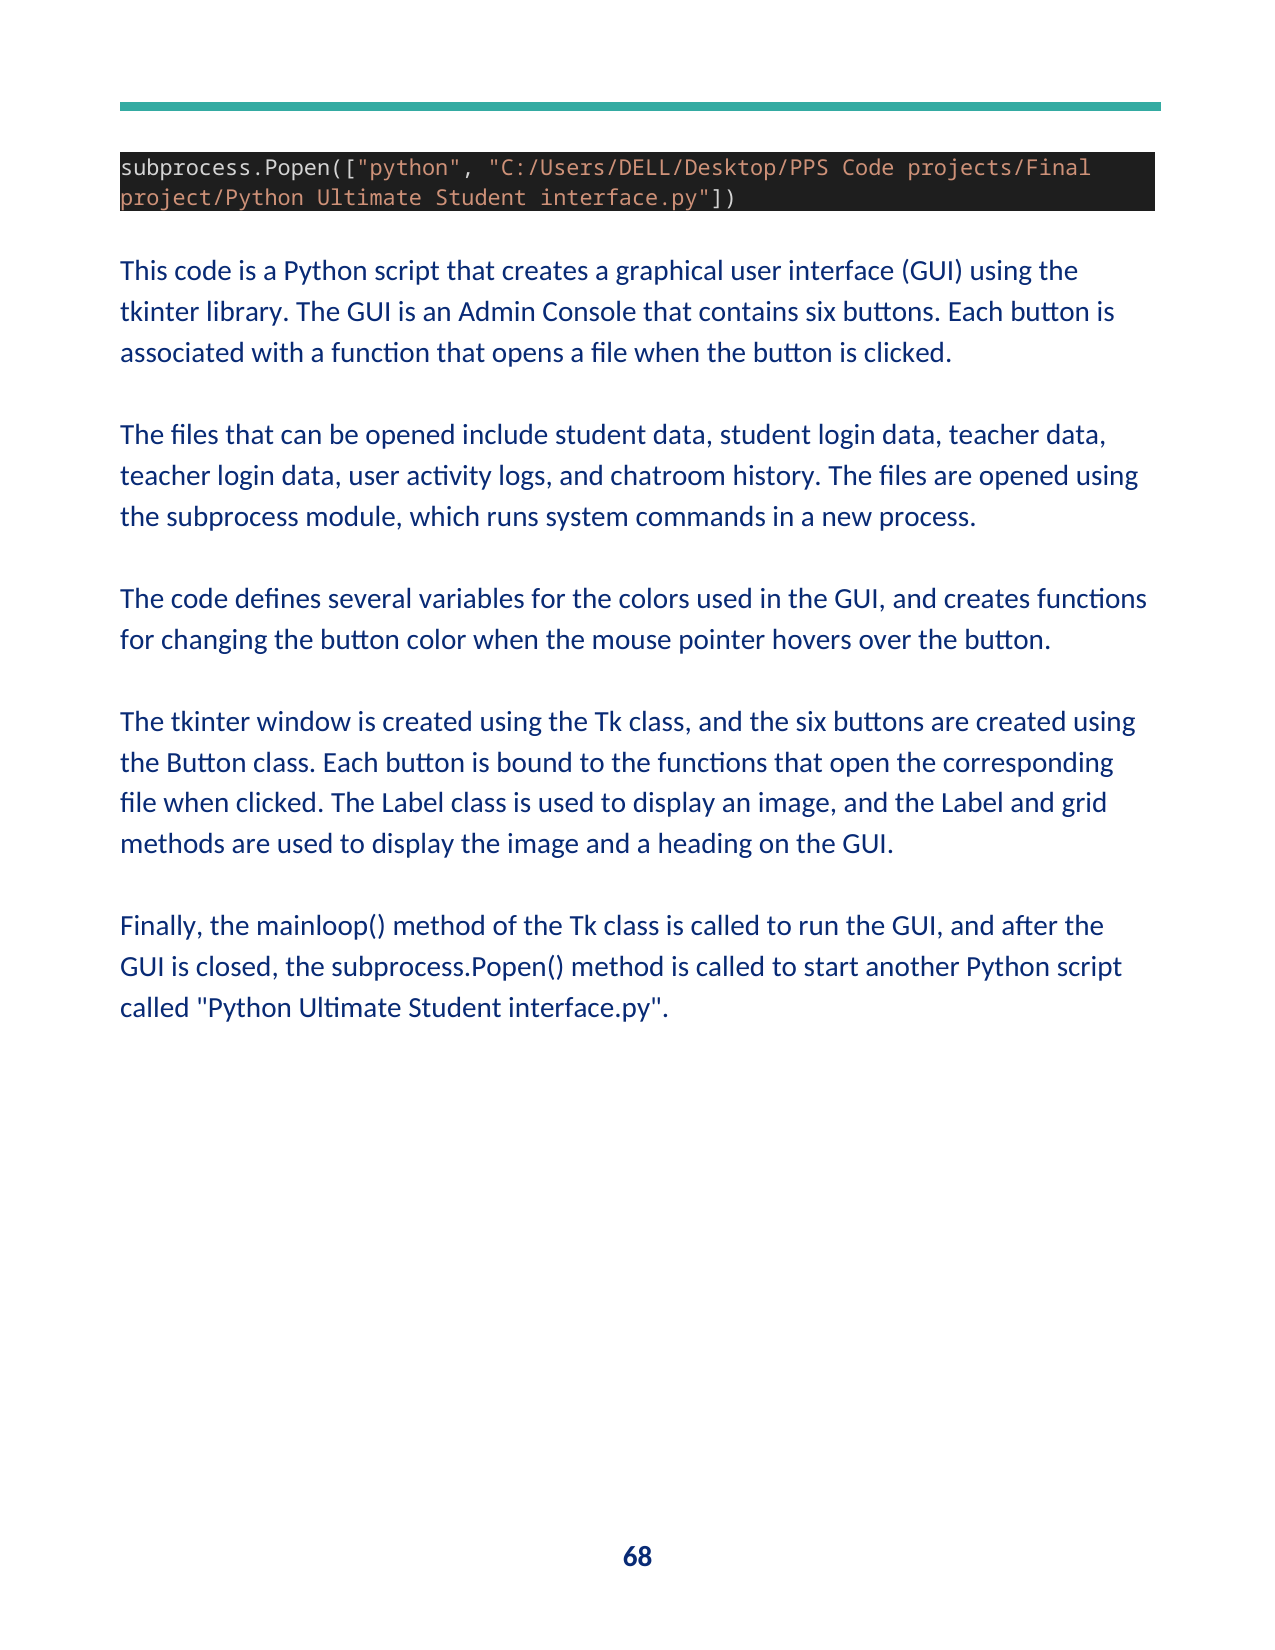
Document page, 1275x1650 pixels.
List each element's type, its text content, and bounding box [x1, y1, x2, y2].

text The files that can be opened include student data, student login data, teacher data, teacher login data, user activity logs, and chatroom history. The files are opened using the subprocess module, which runs system commands in a new process. [120, 416, 1155, 534]
text subprocess.Popen(["python", "C:/Users/DELL/Desktop/PPS Code projects/Final project/Python Ultimate Student interface.py"]) [120, 152, 1155, 211]
text This code is a Python script that creates a graphical user interface (GUI) using the tkinter library. The GUI is an Admin Console that contains six buttons. Each button is associated with a function that opens a file when the button is clicked. [120, 252, 1155, 370]
text The tkinter window is created using the Tk class, and the six buttons are created using the Button class. Each button is bound to the functions that open the corresponding file when clicked. The Label class is used to display an image, and the Label and grid methods are used to display the image and a heading on the GUI. [120, 703, 1155, 861]
text The code defines several variables for the colors used in the GUI, and creates functions for changing the button color when the mouse pointer hovers over the button. [120, 580, 1155, 656]
text Finally, the mainloop() method of the Tk class is called to run the GUI, and after the GUI is closed, the subprocess.Popen() method is called to start another Python script called "Python Ultimate Student interface.py". [120, 907, 1155, 1025]
